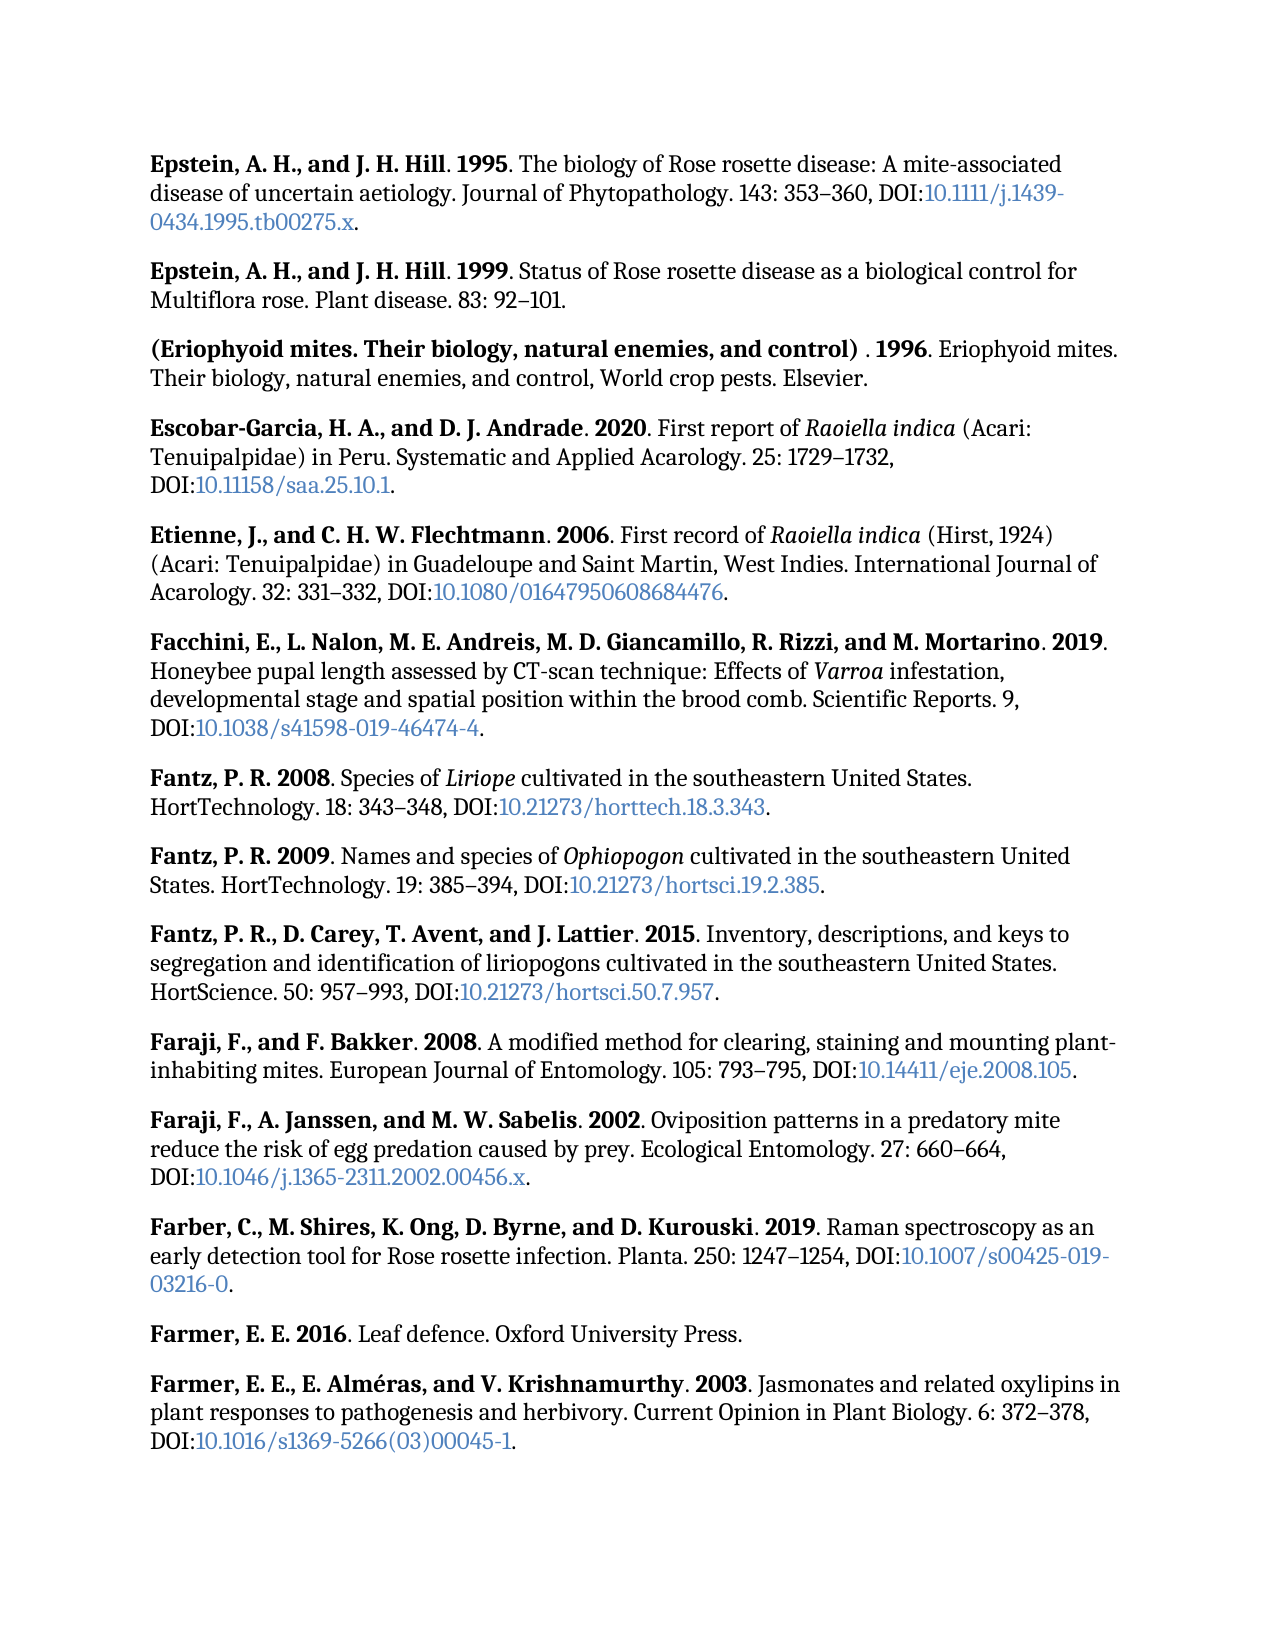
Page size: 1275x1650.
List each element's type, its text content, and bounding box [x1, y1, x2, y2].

text Epstein, A. H., and J. H. Hill. 1995. The biology of Rose rosette disease: A mite-associated disease of uncertain aetiology. Journal of Phytopathology. 143: 353–360, DOI:10.1111/j.1439-0434.1995.tb00275.x. [150, 150, 1125, 236]
text Farmer, E. E. 2016. Leaf defence. Oxford University Press. [150, 1320, 1125, 1349]
text Fantz, P. R. 2009. Names and species of Ophiopogon cultivated in the southeastern United States. HortTechnology. 19: 385–394, DOI:10.21273/hortsci.19.2.385. [150, 842, 1125, 899]
text Etienne, J., and C. H. W. Flechtmann. 2006. First record of Raoiella indica (Hirst, 1924) (Acari: Tenuipalpidae) in Guadeloupe and Saint Martin, West Indies. International Journal of Acarology. 32: 331–332, DOI:10.1080/01647950608684476. [150, 521, 1125, 607]
text Farmer, E. E., E. Alméras, and V. Krishnamurthy. 2003. Jasmonates and related oxylipins in plant responses to pathogenesis and herbivory. Current Opinion in Plant Biology. 6: 372–378, DOI:10.1016/s1369-5266(03)00045-1. [150, 1369, 1125, 1456]
text Farber, C., M. Shires, K. Ong, D. Byrne, and D. Kurouski. 2019. Raman spectroscopy as an early detection tool for Rose rosette infection. Planta. 250: 1247–1254, DOI:10.1007/s00425-019-03216-0. [150, 1213, 1125, 1299]
text Epstein, A. H., and J. H. Hill. 1999. Status of Rose rosette disease as a biological control for Multiflora rose. Plant disease. 83: 92–101. [150, 257, 1125, 314]
text Faraji, F., A. Janssen, and M. W. Sabelis. 2002. Oviposition patterns in a predatory mite reduce the risk of egg predation caused by prey. Ecological Entomology. 27: 660–664, DOI:10.1046/j.1365-2311.2002.00456.x. [150, 1106, 1125, 1192]
text Fantz, P. R. 2008. Species of Liriope cultivated in the southeastern United States. HortTechnology. 18: 343–348, DOI:10.21273/horttech.18.3.343. [150, 764, 1125, 821]
text Facchini, E., L. Nalon, M. E. Andreis, M. D. Giancamillo, R. Rizzi, and M. Mortarino. 2019. Honeybee pupal length assessed by CT-scan technique: Effects of Varroa infestation, developmental stage and spatial position within the brood comb. Scientific Reports. 9, DOI:10.1038/s41598-019-46474-4. [150, 628, 1125, 743]
text (Eriophyoid mites. Their biology, natural enemies, and control) . 1996. Eriophyoid mites. Their biology, natural enemies, and control, World crop pests. Elsevier. [150, 335, 1125, 393]
text Fantz, P. R., D. Carey, T. Avent, and J. Lattier. 2015. Inventory, descriptions, and keys to segregation and identification of liriopogons cultivated in the southeastern United States. HortScience. 50: 957–993, DOI:10.21273/hortsci.50.7.957. [150, 920, 1125, 1007]
text Escobar-Garcia, H. A., and D. J. Andrade. 2020. First report of Raoiella indica (Acari: Tenuipalpidae) in Peru. Systematic and Applied Acarology. 25: 1729–1732, DOI:10.11158/saa.25.10.1. [150, 414, 1125, 500]
text Faraji, F., and F. Bakker. 2008. A modified method for clearing, staining and mounting plant-inhabiting mites. European Journal of Entomology. 105: 793–795, DOI:10.14411/eje.2008.105. [150, 1027, 1125, 1085]
